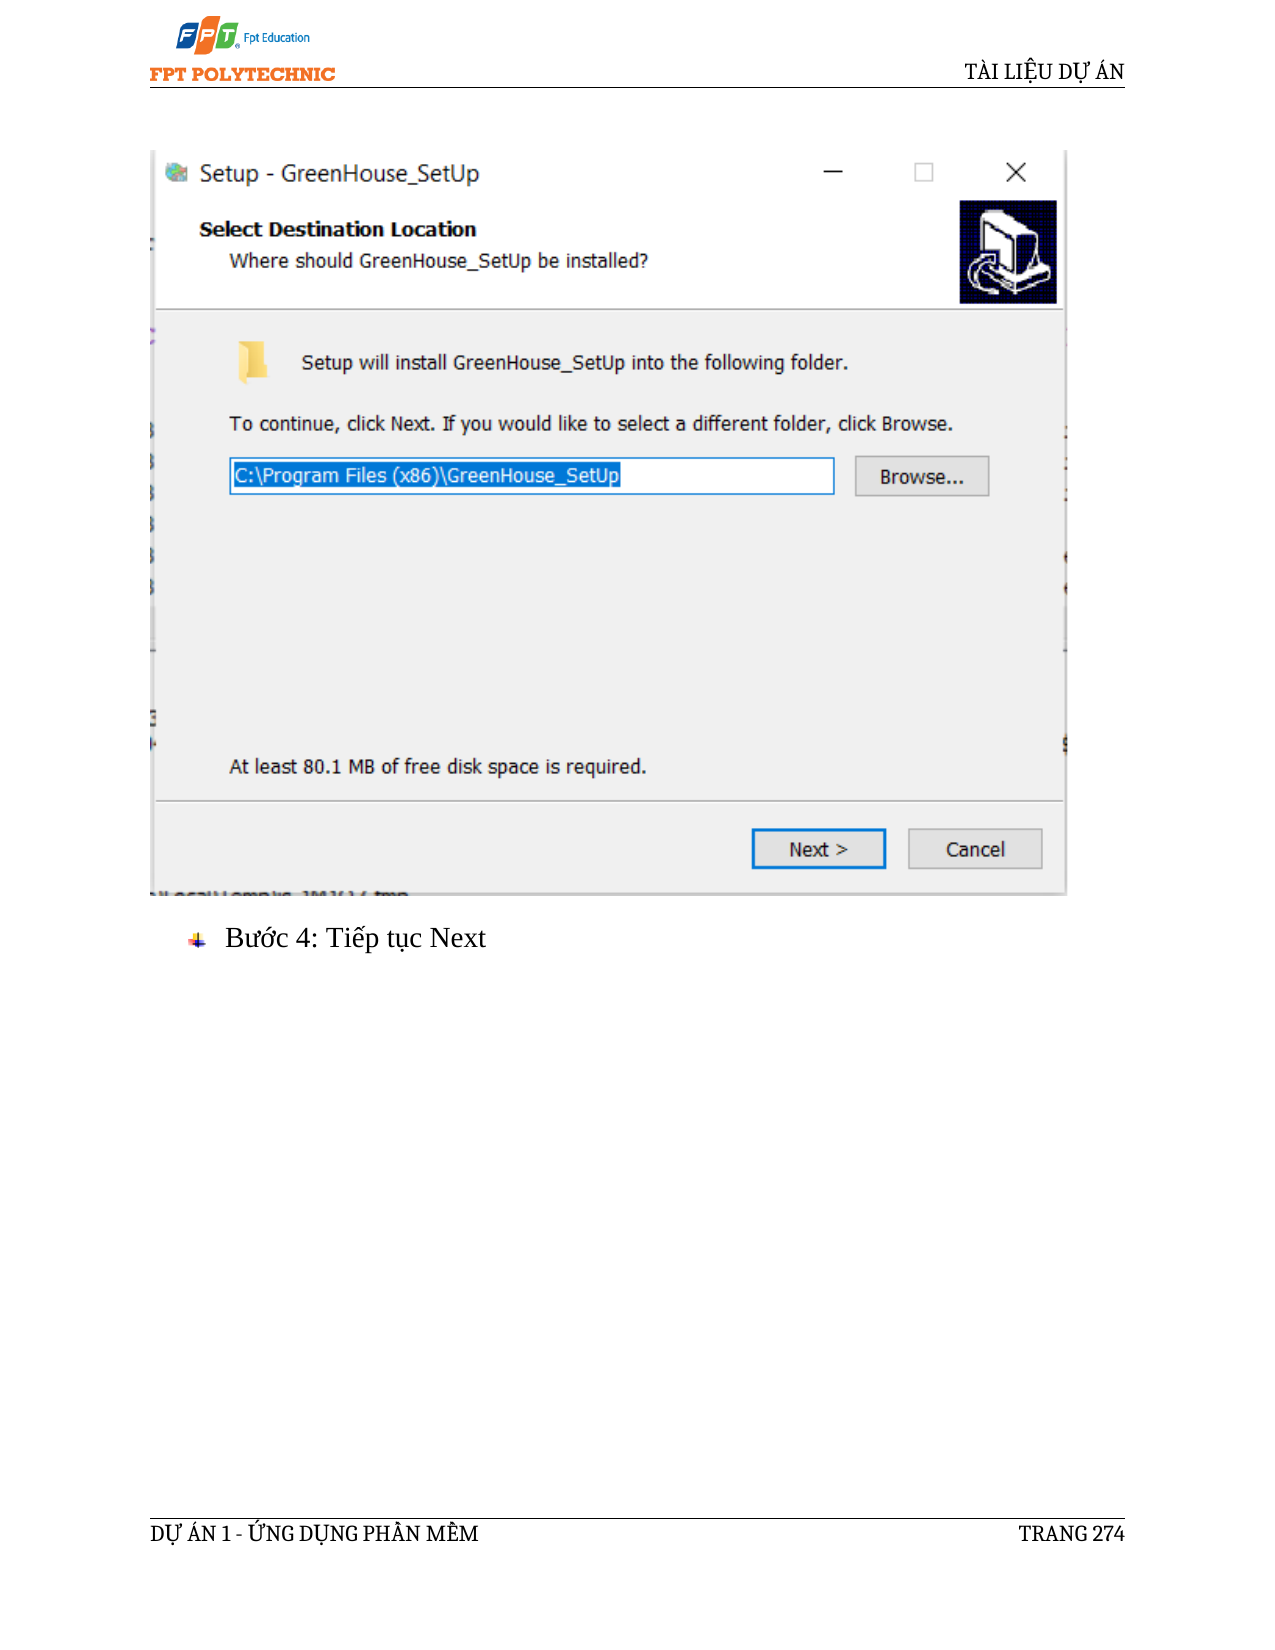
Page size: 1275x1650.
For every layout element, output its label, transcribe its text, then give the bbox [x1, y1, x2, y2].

picture [150, 150, 1068, 896]
picture [188, 931, 206, 948]
picture [150, 16, 337, 81]
list Bước 4: Tiếp tục Next [187, 920, 1125, 954]
